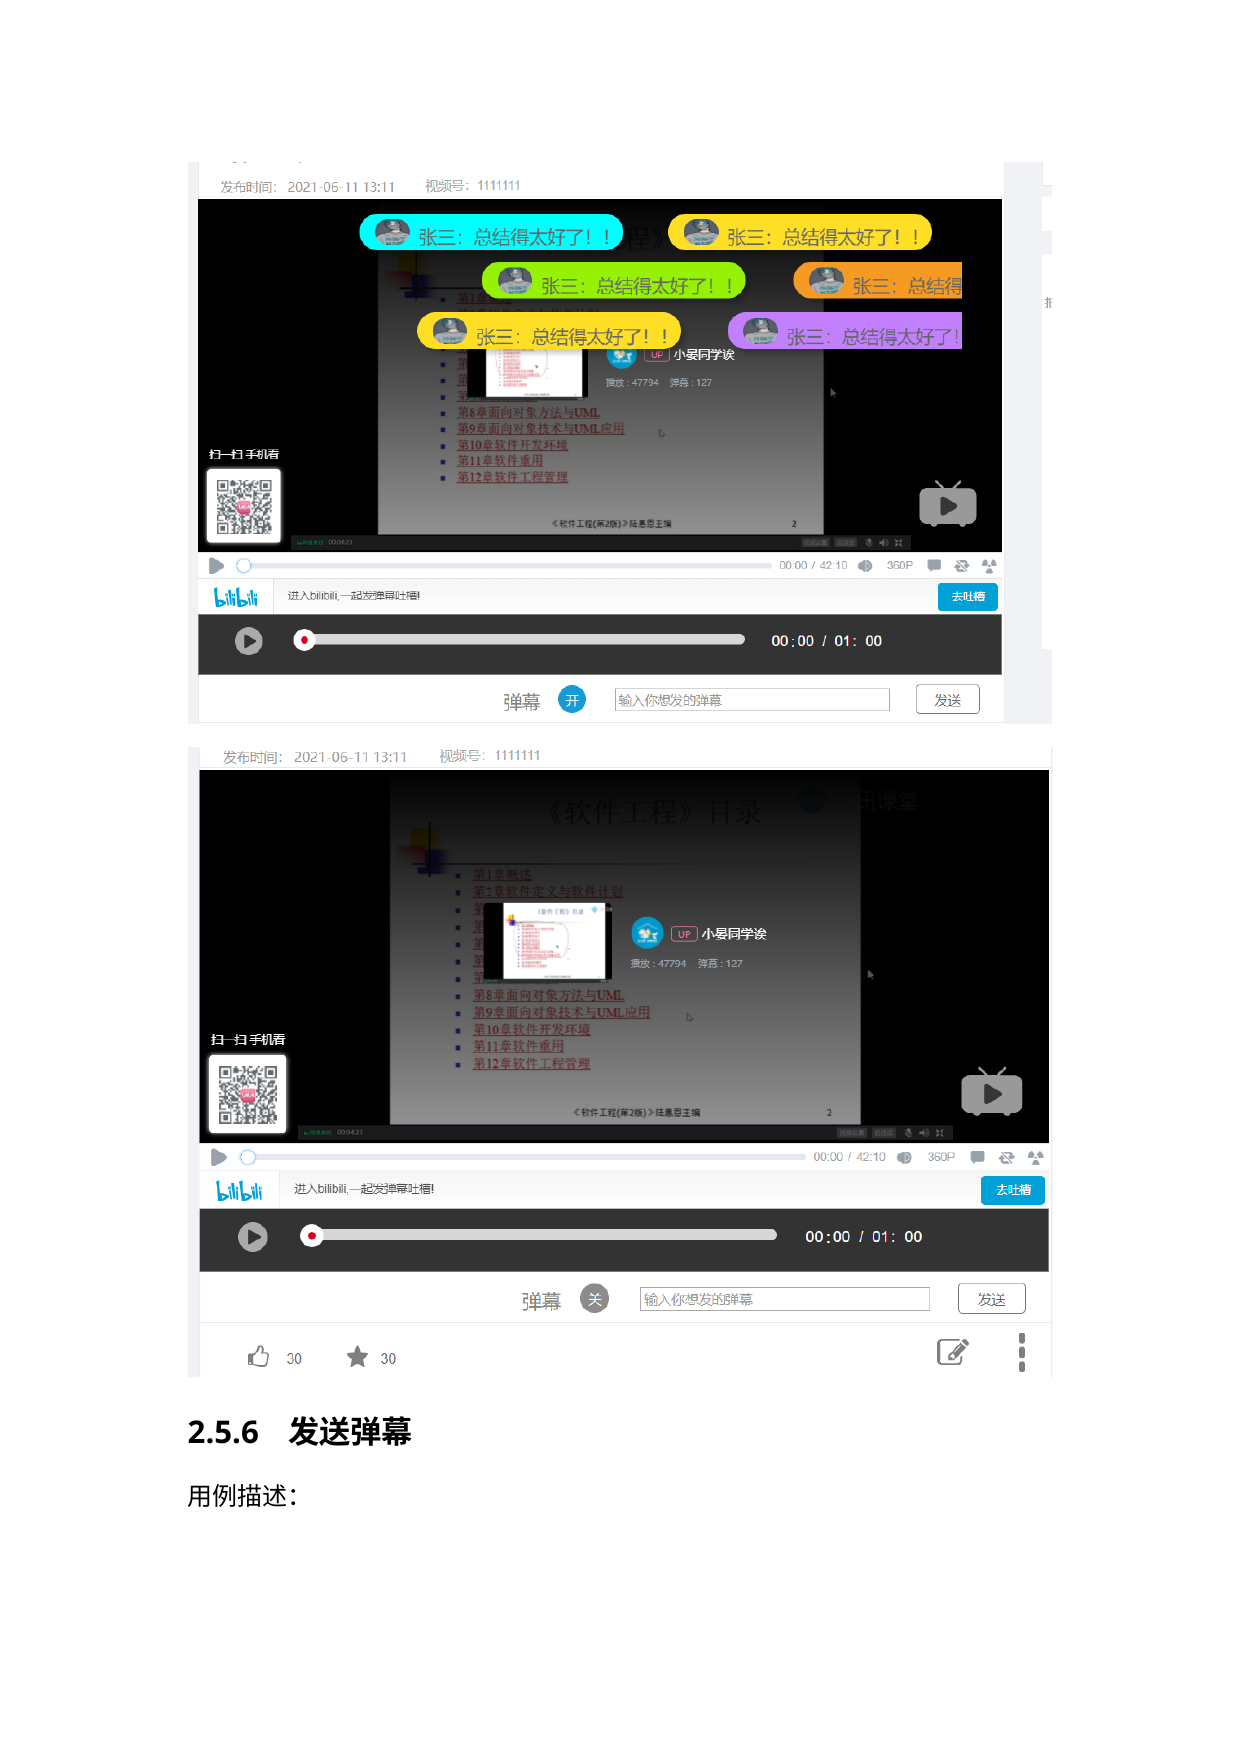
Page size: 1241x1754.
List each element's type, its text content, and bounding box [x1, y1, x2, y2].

picture [188, 162, 1053, 724]
list 发送弹幕 [187, 1397, 1053, 1462]
picture [187, 747, 1053, 1377]
list 用例描述： [187, 1462, 1053, 1527]
